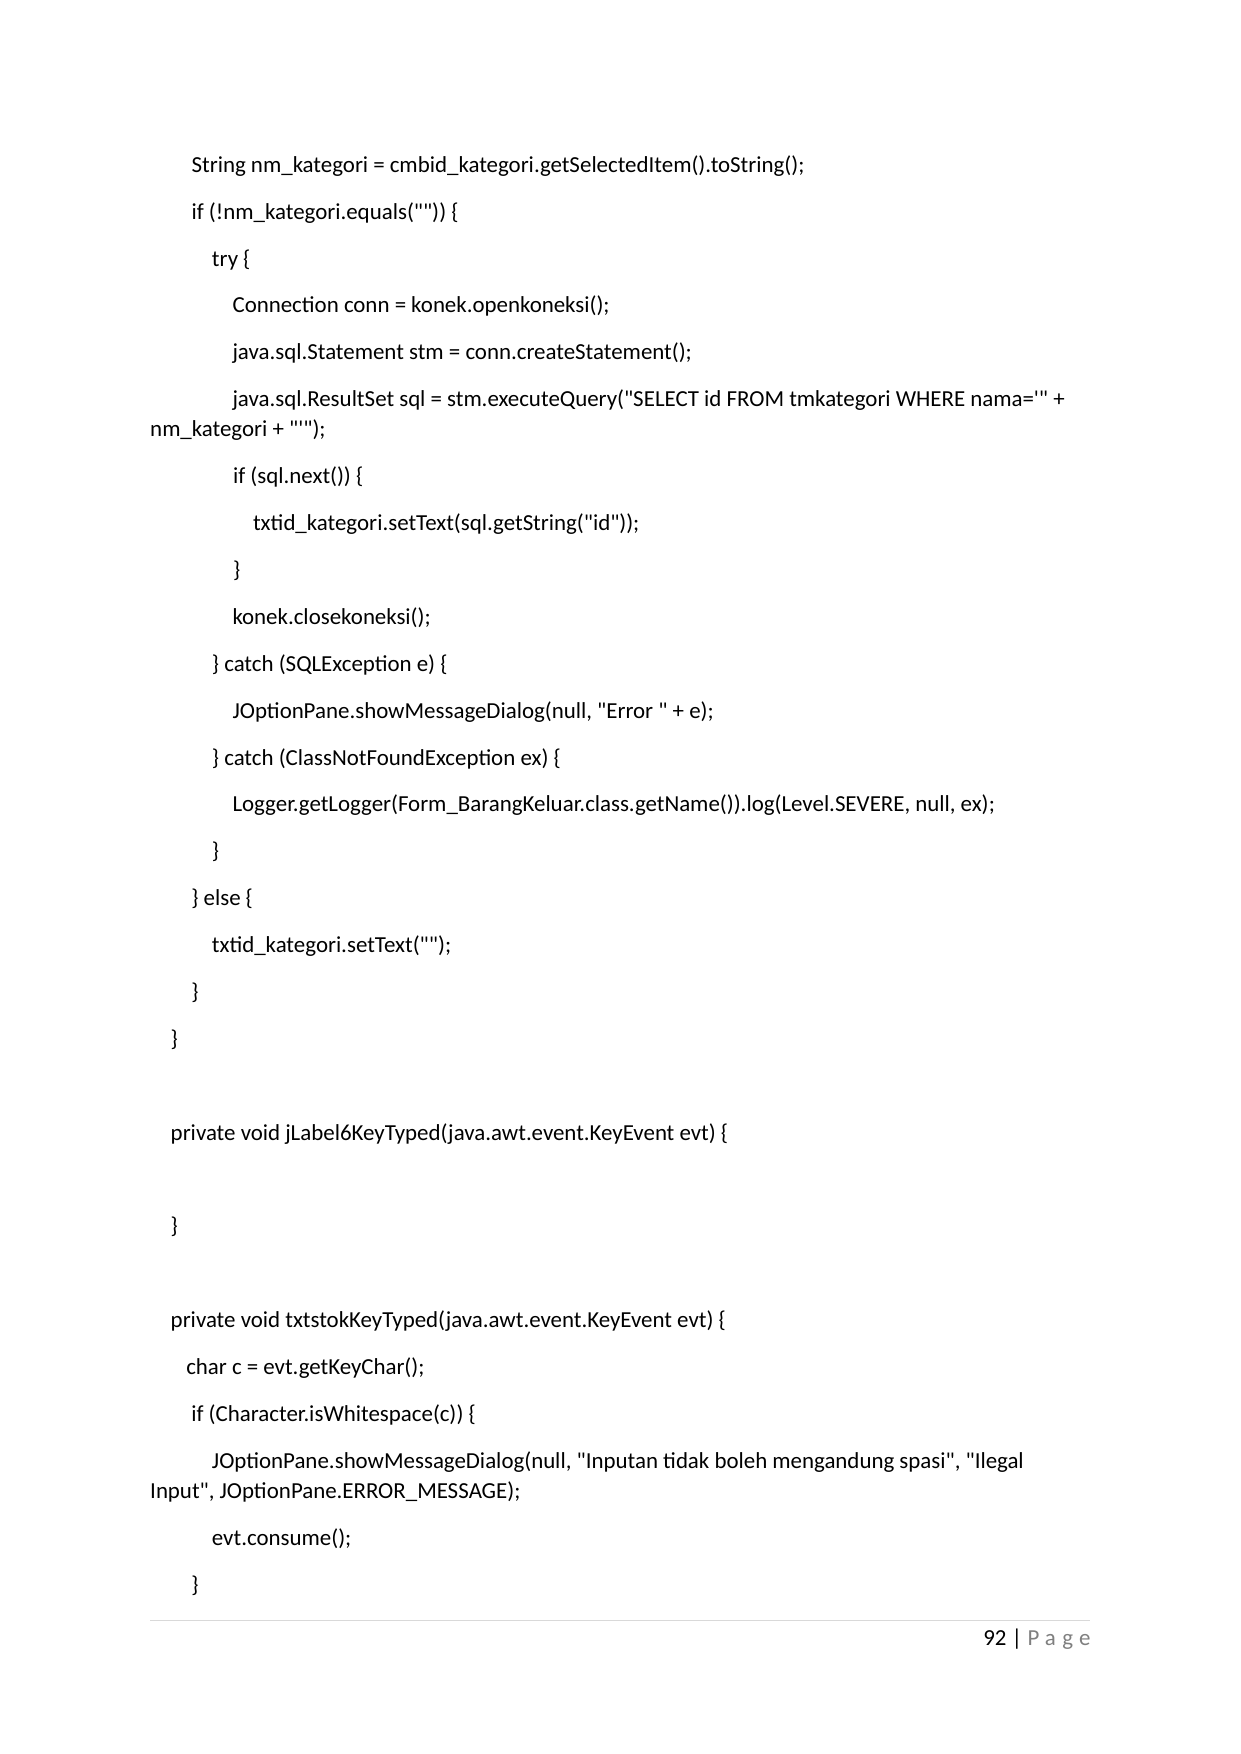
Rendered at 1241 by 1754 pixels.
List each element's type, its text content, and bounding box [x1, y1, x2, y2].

text if (Character.isWhitespace(c)) { [150, 1399, 1090, 1427]
text } [150, 555, 1090, 583]
text txtid_kategori.setText(sql.getString("id")); [150, 508, 1090, 536]
text } catch (ClassNotFoundException ex) { [150, 743, 1090, 771]
text } [150, 1024, 1090, 1052]
text } [150, 1570, 1090, 1598]
text String nm_kategori = cmbid_kategori.getSelectedItem().toString(); [150, 150, 1090, 178]
text } else { [150, 883, 1090, 911]
text char c = evt.getKeyChar(); [150, 1352, 1090, 1380]
text JOptionPane.showMessageDialog(null, "Error " + e); [150, 696, 1090, 724]
text java.sql.Statement stm = conn.createStatement(); [150, 337, 1090, 366]
text evt.consume(); [150, 1523, 1090, 1551]
text JOptionPane.showMessageDialog(null, "Inputan tidak boleh mengandung spasi", "Ilegal Input", JOptionPane.ERROR_MESSAGE); [150, 1446, 1090, 1504]
text konek.closekoneksi(); [150, 602, 1090, 630]
text Connection conn = konek.openkoneksi(); [150, 291, 1090, 319]
text if (!nm_kategori.equals("")) { [150, 197, 1090, 225]
text private void txtstokKeyTyped(java.awt.event.KeyEvent evt) { [150, 1305, 1090, 1333]
text try { [150, 244, 1090, 272]
text } catch (SQLException e) { [150, 649, 1090, 677]
text txtid_kategori.setText(""); [150, 930, 1090, 958]
text java.sql.ResultSet sql = stm.executeQuery("SELECT id FROM tmkategori WHERE nama='" + nm_kategori + "'"); [150, 384, 1090, 443]
text private void jLabel6KeyTyped(java.awt.event.KeyEvent evt) { [150, 1118, 1090, 1146]
text } [150, 1211, 1090, 1239]
text if (sql.next()) { [150, 461, 1090, 489]
text } [150, 977, 1090, 1005]
text Logger.getLogger(Form_BarangKeluar.class.getName()).log(Level.SEVERE, null, ex); [150, 789, 1090, 818]
text } [150, 836, 1090, 864]
